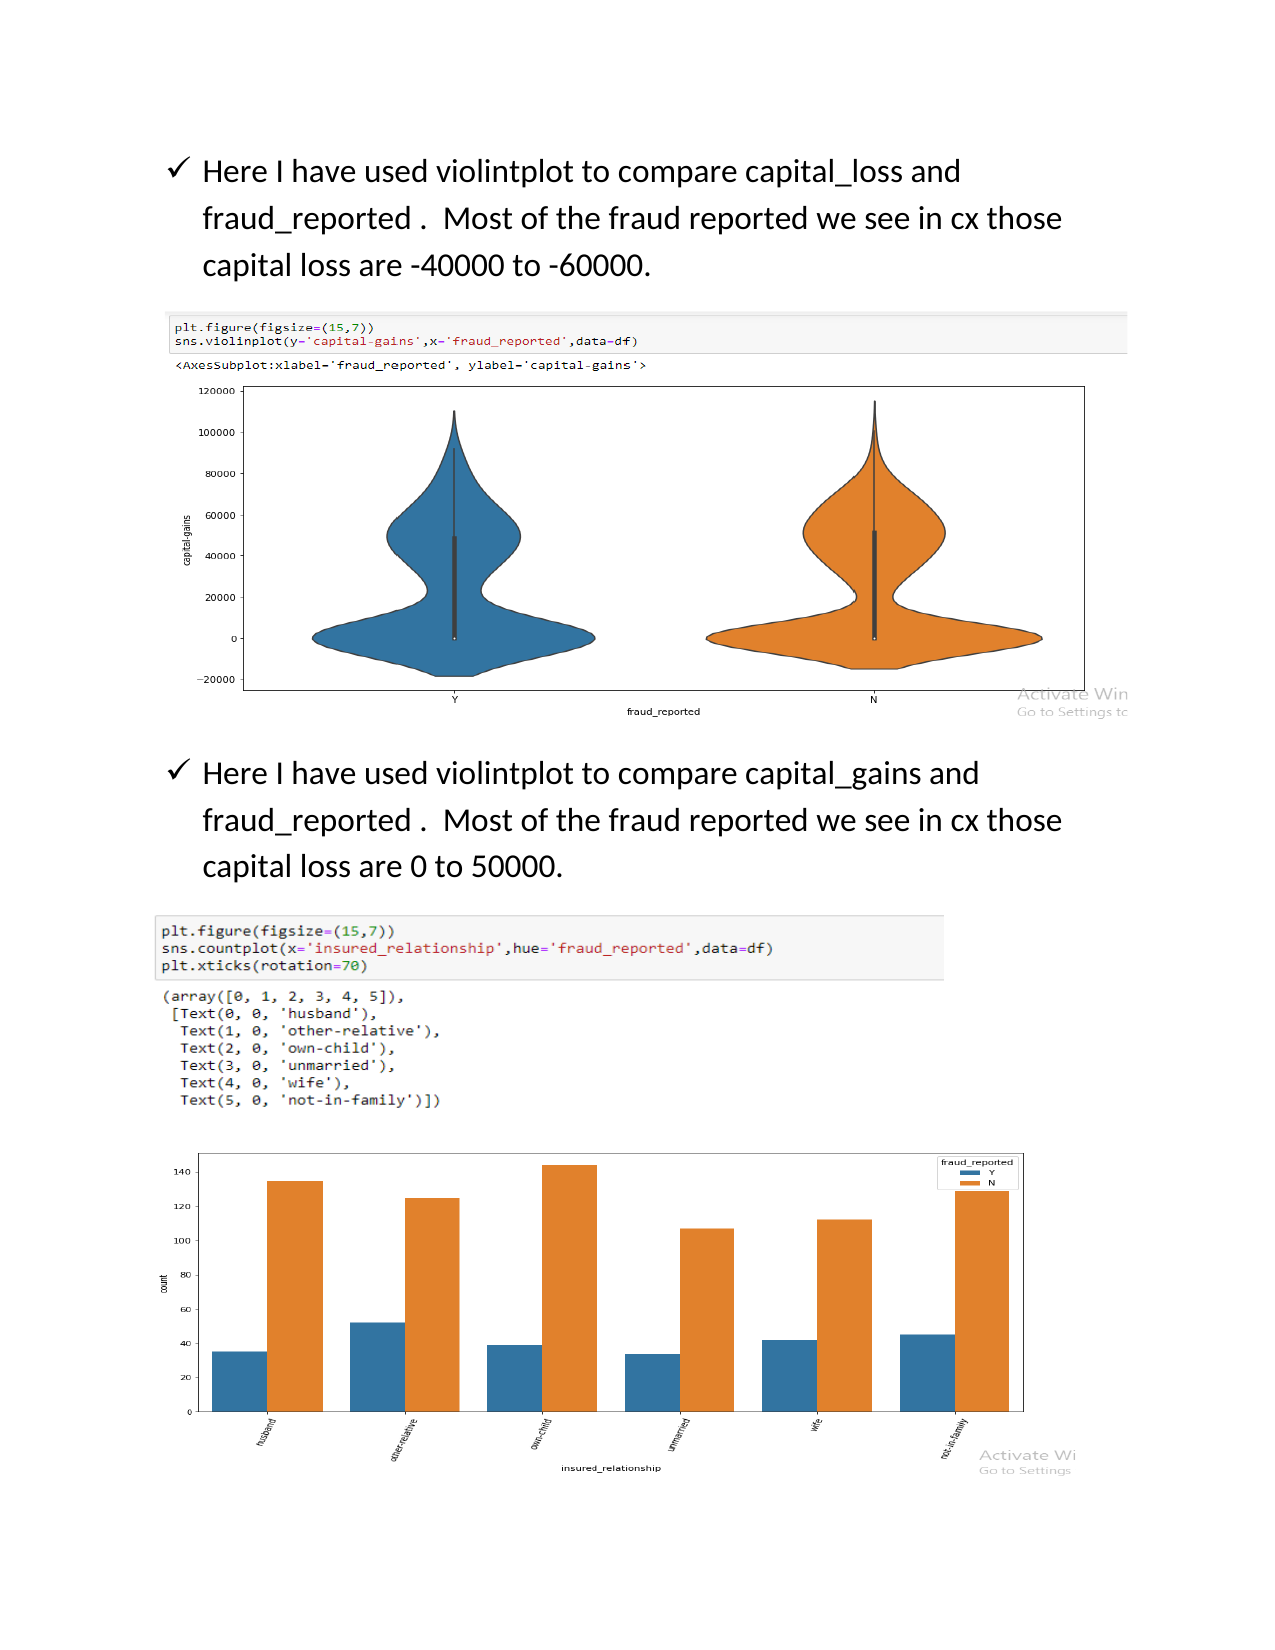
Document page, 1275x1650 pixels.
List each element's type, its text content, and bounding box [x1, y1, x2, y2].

list Here I have used violintplot to compare capital_loss and fraud_reported . Most of the fraud reported we see in cx those capital loss are -40000 to -60000. [165, 150, 1125, 284]
list Here I have used violintplot to compare capital_gains and fraud_reported . Most of the fraud reported we see in cx those capital loss are 0 to 50000. [165, 752, 1125, 886]
picture [150, 912, 944, 1118]
picture [164, 311, 1128, 727]
picture [150, 1142, 1075, 1484]
